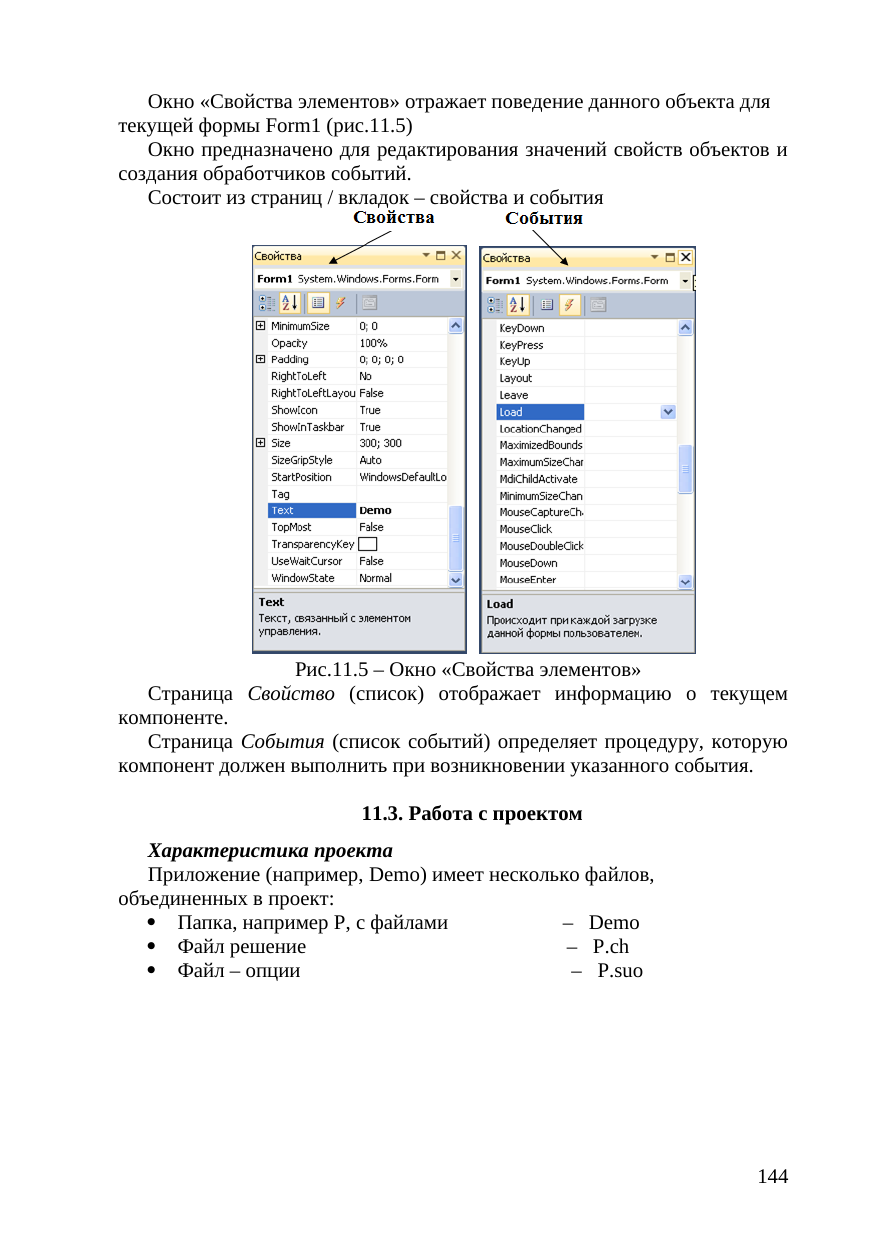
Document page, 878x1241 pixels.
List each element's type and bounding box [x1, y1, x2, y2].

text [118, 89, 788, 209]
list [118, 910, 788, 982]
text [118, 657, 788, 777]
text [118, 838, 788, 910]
picture [230, 208, 707, 657]
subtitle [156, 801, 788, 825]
